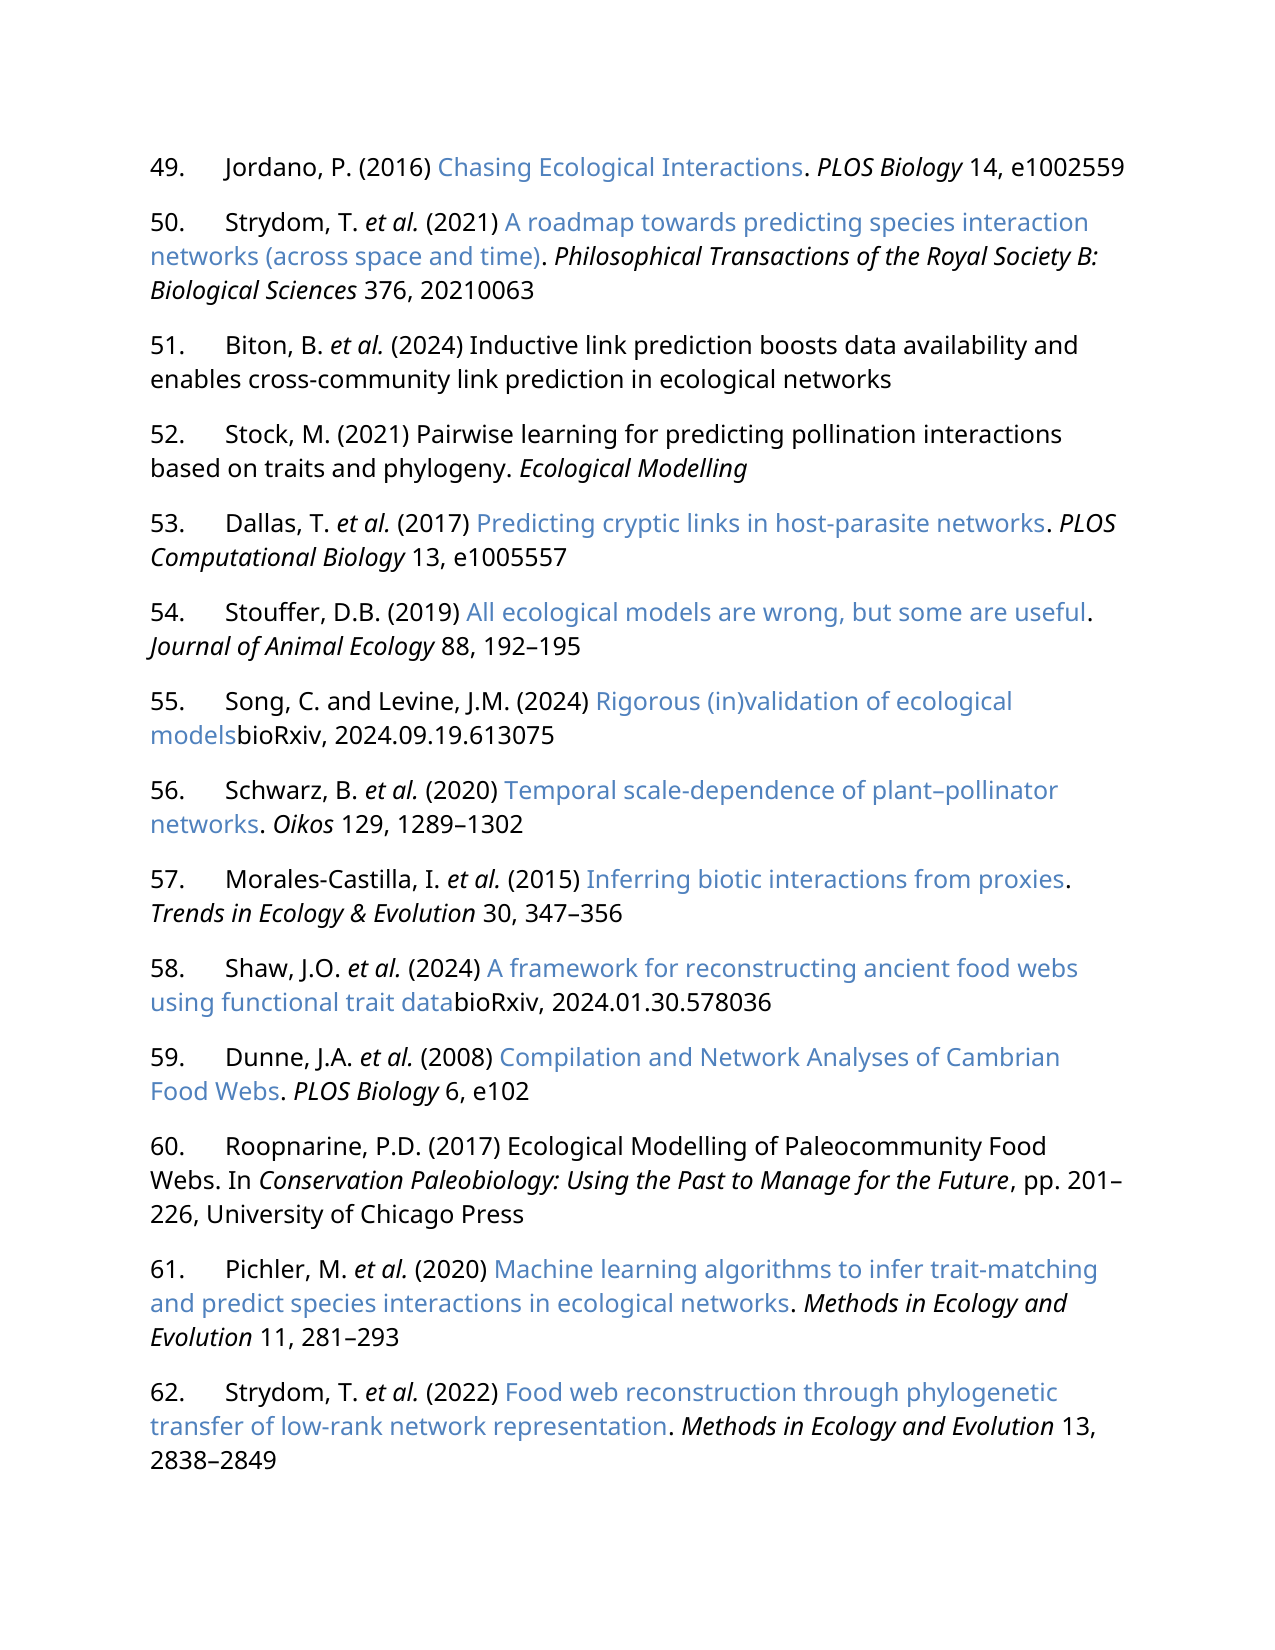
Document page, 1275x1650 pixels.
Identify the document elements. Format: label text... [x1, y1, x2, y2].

text 58. Shaw, J.O. et al. (2024) A framework for reconstructing ancient food webs using functional trait databioRxiv, 2024.01.30.578036 [150, 951, 1125, 1019]
text 50. Strydom, T. et al. (2021) A roadmap towards predicting species interaction networks (across space and time). Philosophical Transactions of the Royal Society B: Biological Sciences 376, 20210063 [150, 205, 1125, 307]
text 62. Strydom, T. et al. (2022) Food web reconstruction through phylogenetic transfer of low-rank network representation. Methods in Ecology and Evolution 13, 2838–2849 [150, 1374, 1125, 1477]
text 59. Dunne, J.A. et al. (2008) Compilation and Network Analyses of Cambrian Food Webs. PLOS Biology 6, e102 [150, 1039, 1125, 1108]
text 51. Biton, B. et al. (2024) Inductive link prediction boosts data availability and enables cross-community link prediction in ecological networks [150, 328, 1125, 396]
text 55. Song, C. and Levine, J.M. (2024) Rigorous (in)validation of ecological modelsbioRxiv, 2024.09.19.613075 [150, 684, 1125, 752]
text 60. Roopnarine, P.D. (2017) Ecological Modelling of Paleocommunity Food Webs. In Conservation Paleobiology: Using the Past to Manage for the Future, pp. 201–226, University of Chicago Press [150, 1128, 1125, 1231]
text 56. Schwarz, B. et al. (2020) Temporal scale-dependence of plant–pollinator networks. Oikos 129, 1289–1302 [150, 773, 1125, 841]
text 61. Pichler, M. et al. (2020) Machine learning algorithms to infer trait-matching and predict species interactions in ecological networks. Methods in Ecology and Evolution 11, 281–293 [150, 1252, 1125, 1354]
text 53. Dallas, T. et al. (2017) Predicting cryptic links in host-parasite networks. PLOS Computational Biology 13, e1005557 [150, 506, 1125, 574]
text 54. Stouffer, D.B. (2019) All ecological models are wrong, but some are useful. Journal of Animal Ecology 88, 192–195 [150, 595, 1125, 663]
text 52. Stock, M. (2021) Pairwise learning for predicting pollination interactions based on traits and phylogeny. Ecological Modelling [150, 417, 1125, 485]
text 49. Jordano, P. (2016) Chasing Ecological Interactions. PLOS Biology 14, e1002559 [150, 150, 1125, 184]
text 57. Morales-Castilla, I. et al. (2015) Inferring biotic interactions from proxies. Trends in Ecology & Evolution 30, 347–356 [150, 862, 1125, 930]
